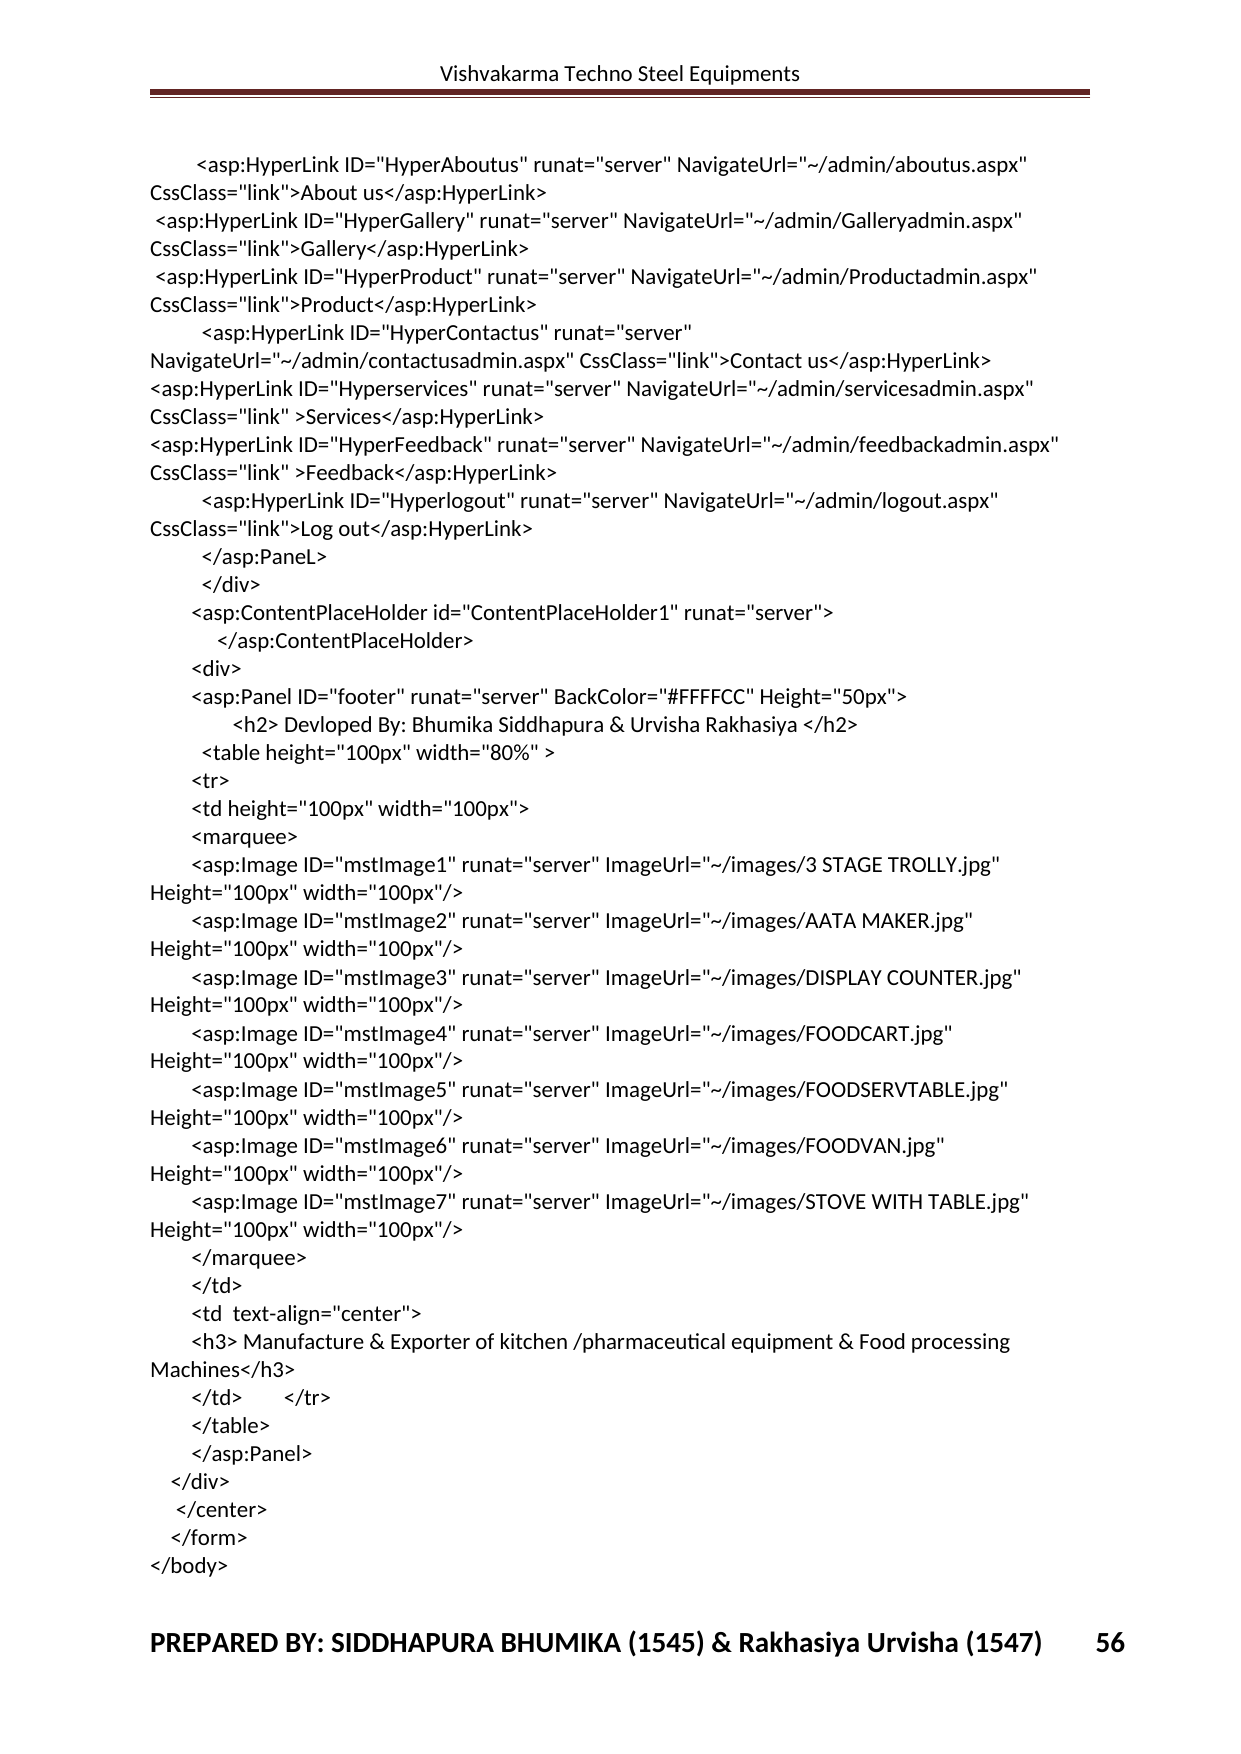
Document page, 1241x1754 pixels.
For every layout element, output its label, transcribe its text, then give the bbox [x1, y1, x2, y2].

text <asp:HyperLink ID="HyperProduct" runat="server" NavigateUrl="~/admin/Productadmin.aspx" CssClass="link">Product</asp:HyperLink> [150, 262, 1090, 318]
text </asp:PaneL> [150, 542, 1090, 570]
text </table> [150, 1411, 1090, 1439]
text <tr> [150, 766, 1090, 794]
text </marquee> [150, 1243, 1090, 1271]
text <asp:Image ID="mstImage6" runat="server" ImageUrl="~/images/FOODVAN.jpg" Height="100px" width="100px"/> [150, 1131, 1090, 1187]
text <asp:Image ID="mstImage4" runat="server" ImageUrl="~/images/FOODCART.jpg" Height="100px" width="100px"/> [150, 1019, 1090, 1075]
text </asp:ContentPlaceHolder> [150, 626, 1090, 654]
text <asp:ContentPlaceHolder id="ContentPlaceHolder1" runat="server"> [150, 598, 1090, 626]
text </div> [150, 1467, 1090, 1495]
text <asp:HyperLink ID="HyperGallery" runat="server" NavigateUrl="~/admin/Galleryadmin.aspx" CssClass="link">Gallery</asp:HyperLink> [150, 206, 1090, 262]
text </asp:Panel> [150, 1439, 1090, 1467]
text <table height="100px" width="80%" > [150, 738, 1090, 766]
text </div> [150, 570, 1090, 598]
text <h2> Devloped By: Bhumika Siddhapura & Urvisha Rakhasiya </h2> [150, 710, 1090, 738]
text </td> </tr> [150, 1383, 1090, 1411]
text <h3> Manufacture & Exporter of kitchen /pharmaceutical equipment & Food processing Machines</h3> [150, 1327, 1090, 1383]
text <td text-align="center"> [150, 1299, 1090, 1327]
text <asp:Image ID="mstImage5" runat="server" ImageUrl="~/images/FOODSERVTABLE.jpg" Height="100px" width="100px"/> [150, 1075, 1090, 1131]
text <asp:Image ID="mstImage1" runat="server" ImageUrl="~/images/3 STAGE TROLLY.jpg" Height="100px" width="100px"/> [150, 851, 1090, 907]
text </center> [150, 1495, 1090, 1523]
text <td height="100px" width="100px"> [150, 794, 1090, 822]
text <div> [150, 654, 1090, 682]
text <asp:Image ID="mstImage7" runat="server" ImageUrl="~/images/STOVE WITH TABLE.jpg" Height="100px" width="100px"/> [150, 1187, 1090, 1243]
text <asp:HyperLink ID="HyperAboutus" runat="server" NavigateUrl="~/admin/aboutus.aspx" CssClass="link">About us</asp:HyperLink> [150, 150, 1090, 206]
text <asp:Image ID="mstImage2" runat="server" ImageUrl="~/images/AATA MAKER.jpg" Height="100px" width="100px"/> [150, 907, 1090, 963]
text </body> [150, 1551, 1090, 1579]
text <asp:HyperLink ID="HyperContactus" runat="server" NavigateUrl="~/admin/contactusadmin.aspx" CssClass="link">Contact us</asp:HyperLink> [150, 318, 1090, 374]
text </td> [150, 1271, 1090, 1299]
text <asp:Panel ID="footer" runat="server" BackColor="#FFFFCC" Height="50px"> [150, 682, 1090, 710]
text <asp:Image ID="mstImage3" runat="server" ImageUrl="~/images/DISPLAY COUNTER.jpg" Height="100px" width="100px"/> [150, 963, 1090, 1019]
text <marquee> [150, 822, 1090, 851]
text <asp:HyperLink ID="HyperFeedback" runat="server" NavigateUrl="~/admin/feedbackadmin.aspx" CssClass="link" >Feedback</asp:HyperLink> [150, 430, 1090, 486]
text <asp:HyperLink ID="Hyperservices" runat="server" NavigateUrl="~/admin/servicesadmin.aspx" CssClass="link" >Services</asp:HyperLink> [150, 374, 1090, 430]
text </form> [150, 1523, 1090, 1551]
text <asp:HyperLink ID="Hyperlogout" runat="server" NavigateUrl="~/admin/logout.aspx" CssClass="link">Log out</asp:HyperLink> [150, 486, 1090, 542]
